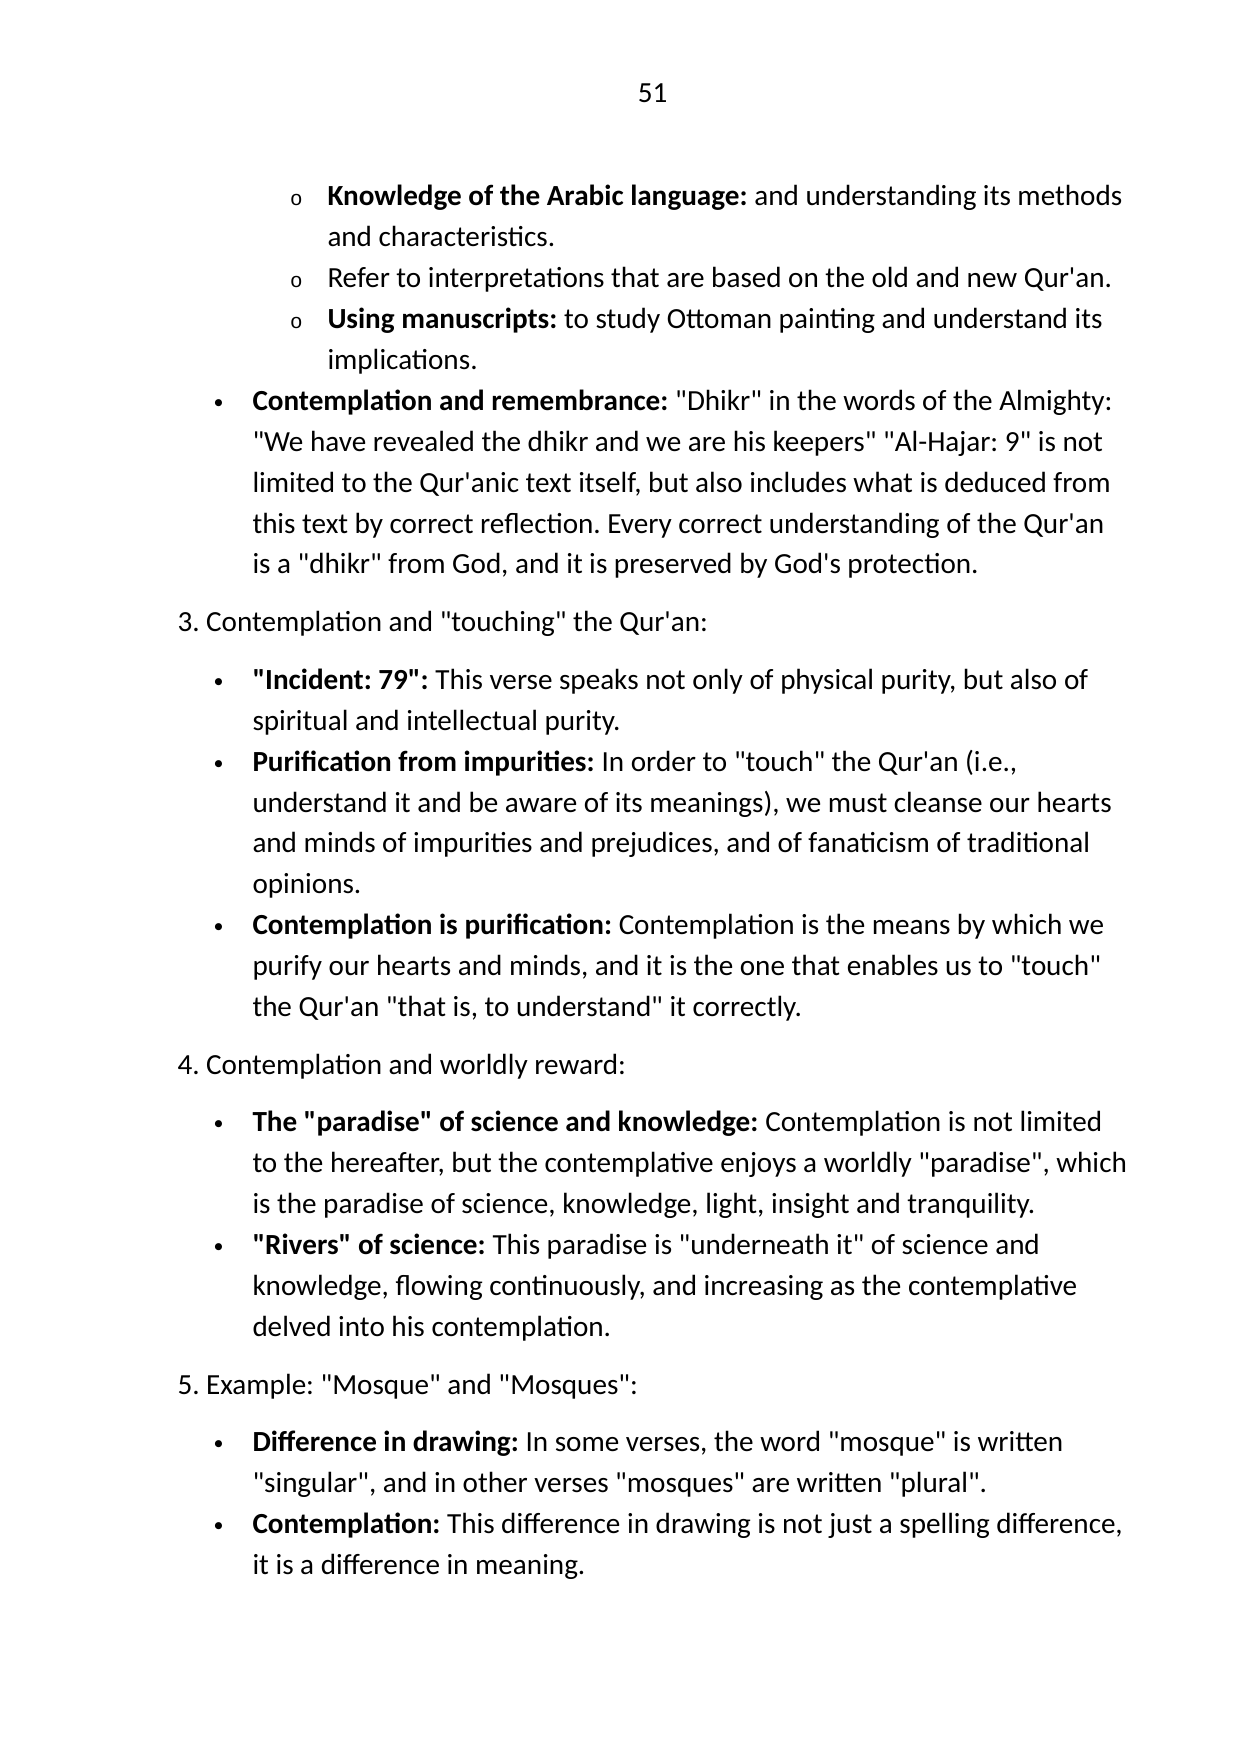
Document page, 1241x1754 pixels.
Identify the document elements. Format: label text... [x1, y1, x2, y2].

list "Incident: 79": This verse speaks not only of physical purity, but also of spiritual and intellectual purity. [215, 661, 1128, 737]
list The "paradise" of science and knowledge: Contemplation is not limited to the hereafter, but the contemplative enjoys a worldly "paradise", which is the paradise of science, knowledge, light, insight and tranquility. [215, 1103, 1128, 1221]
list Difference in drawing: In some verses, the word "mosque" is written "singular", and in other verses "mosques" are written "plural". [215, 1423, 1128, 1500]
list Contemplation is purification: Contemplation is the means by which we purify our hearts and minds, and it is the one that enables us to "touch" the Qur'an "that is, to understand" it correctly. [215, 906, 1128, 1024]
list Purification from impurities: In order to "touch" the Qur'an (i.e., understand it and be aware of its meanings), we must cleanse our hearts and minds of impurities and prejudices, and of fanaticism of traditional opinions. [215, 743, 1128, 901]
text 4. Contemplation and worldly reward: [177, 1046, 1128, 1082]
list Contemplation and remembrance: "Dhikr" in the words of the Almighty: "We have revealed the dhikr and we are his keepers" "Al-Hajar: 9" is not limited to the Qur'anic text itself, but also includes what is deduced from this text by correct reflection. Every correct understanding of the Qur'an is a "dhikr" from God, and it is preserved by God's protection. [215, 382, 1128, 581]
list Using manuscripts: to study Ottoman painting and understand its implications. [290, 300, 1128, 377]
text 3. Contemplation and "touching" the Qur'an: [177, 603, 1128, 639]
list Contemplation: This difference in drawing is not just a spelling difference, it is a difference in meaning. [215, 1505, 1128, 1582]
list Knowledge of the Arabic language: and understanding its methods and characteristics. [290, 177, 1128, 254]
text 5. Example: "Mosque" and "Mosques": [177, 1366, 1128, 1401]
list "Rivers" of science: This paradise is "underneath it" of science and knowledge, flowing continuously, and increasing as the contemplative delved into his contemplation. [215, 1226, 1128, 1344]
list Refer to interpretations that are based on the old and new Qur'an. [290, 259, 1128, 295]
